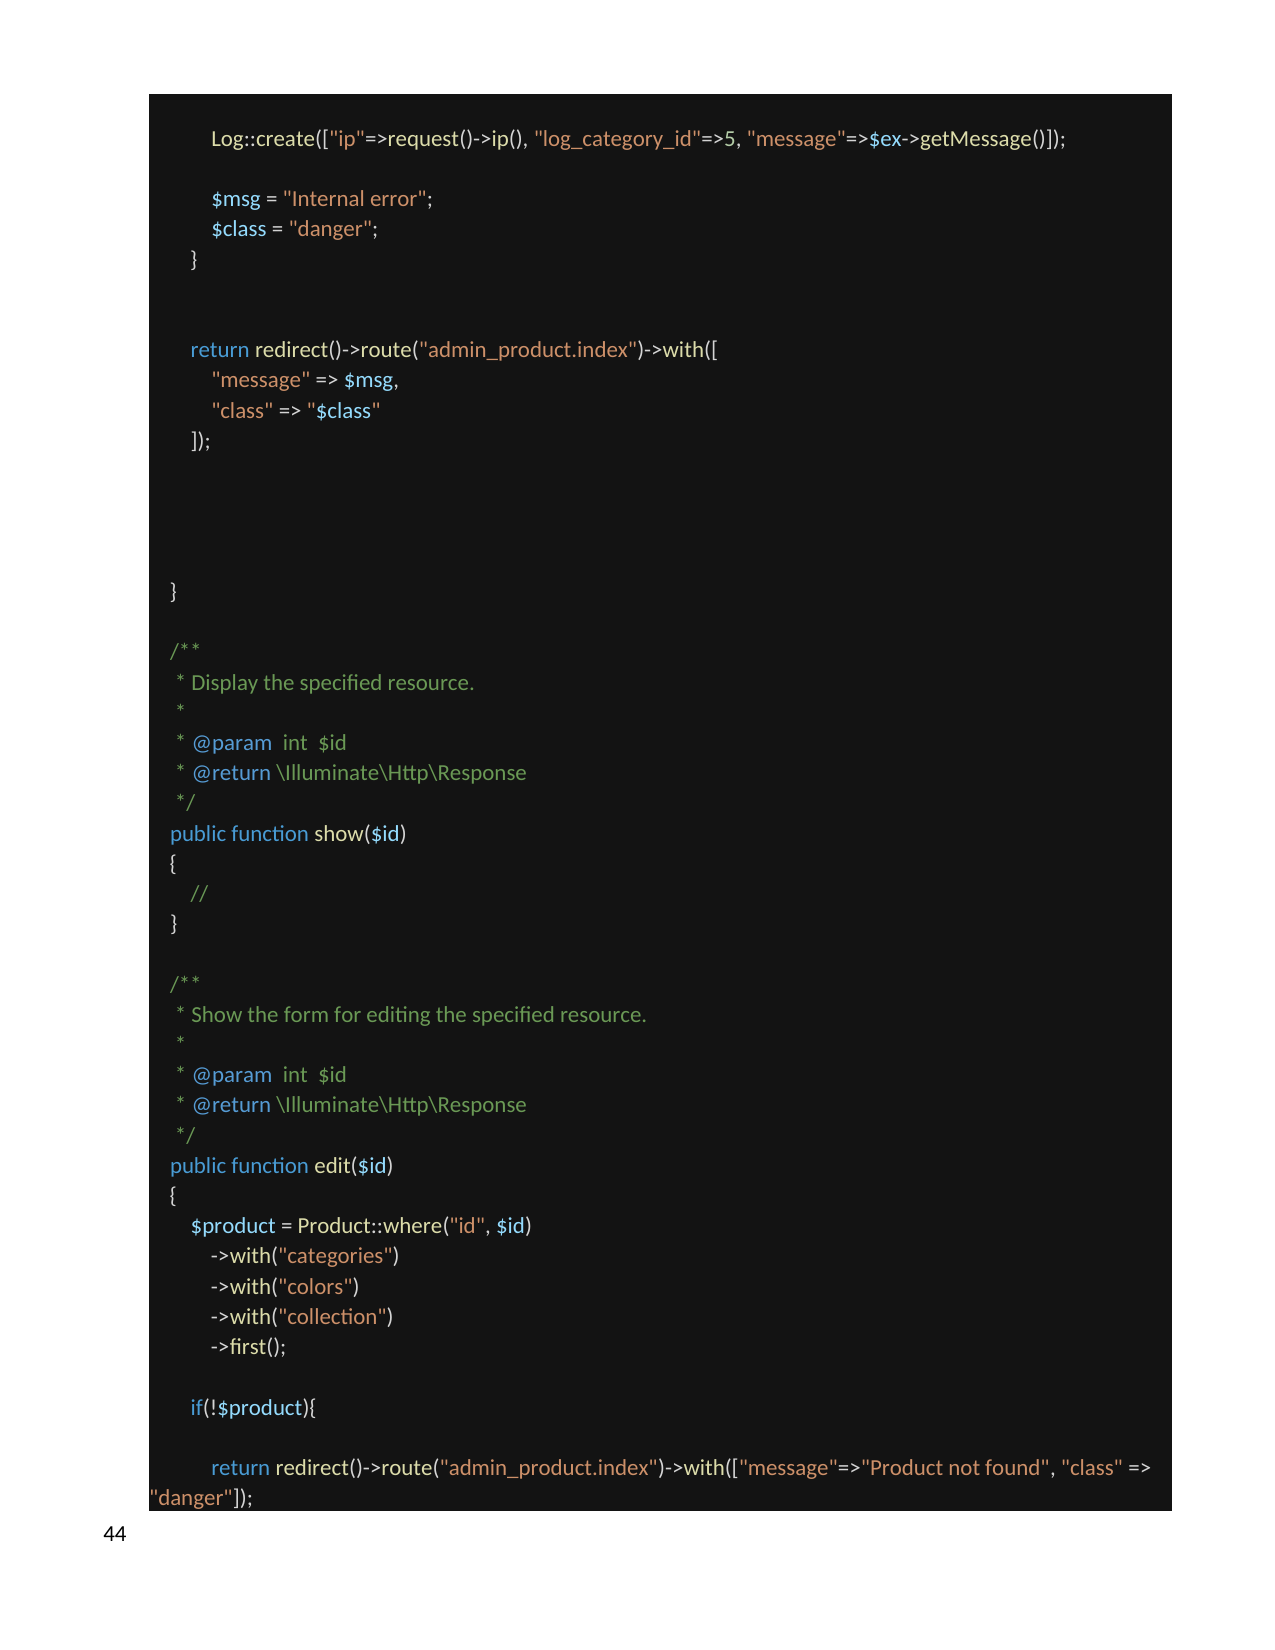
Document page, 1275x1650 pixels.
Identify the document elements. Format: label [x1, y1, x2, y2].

text [149, 94, 1172, 1511]
